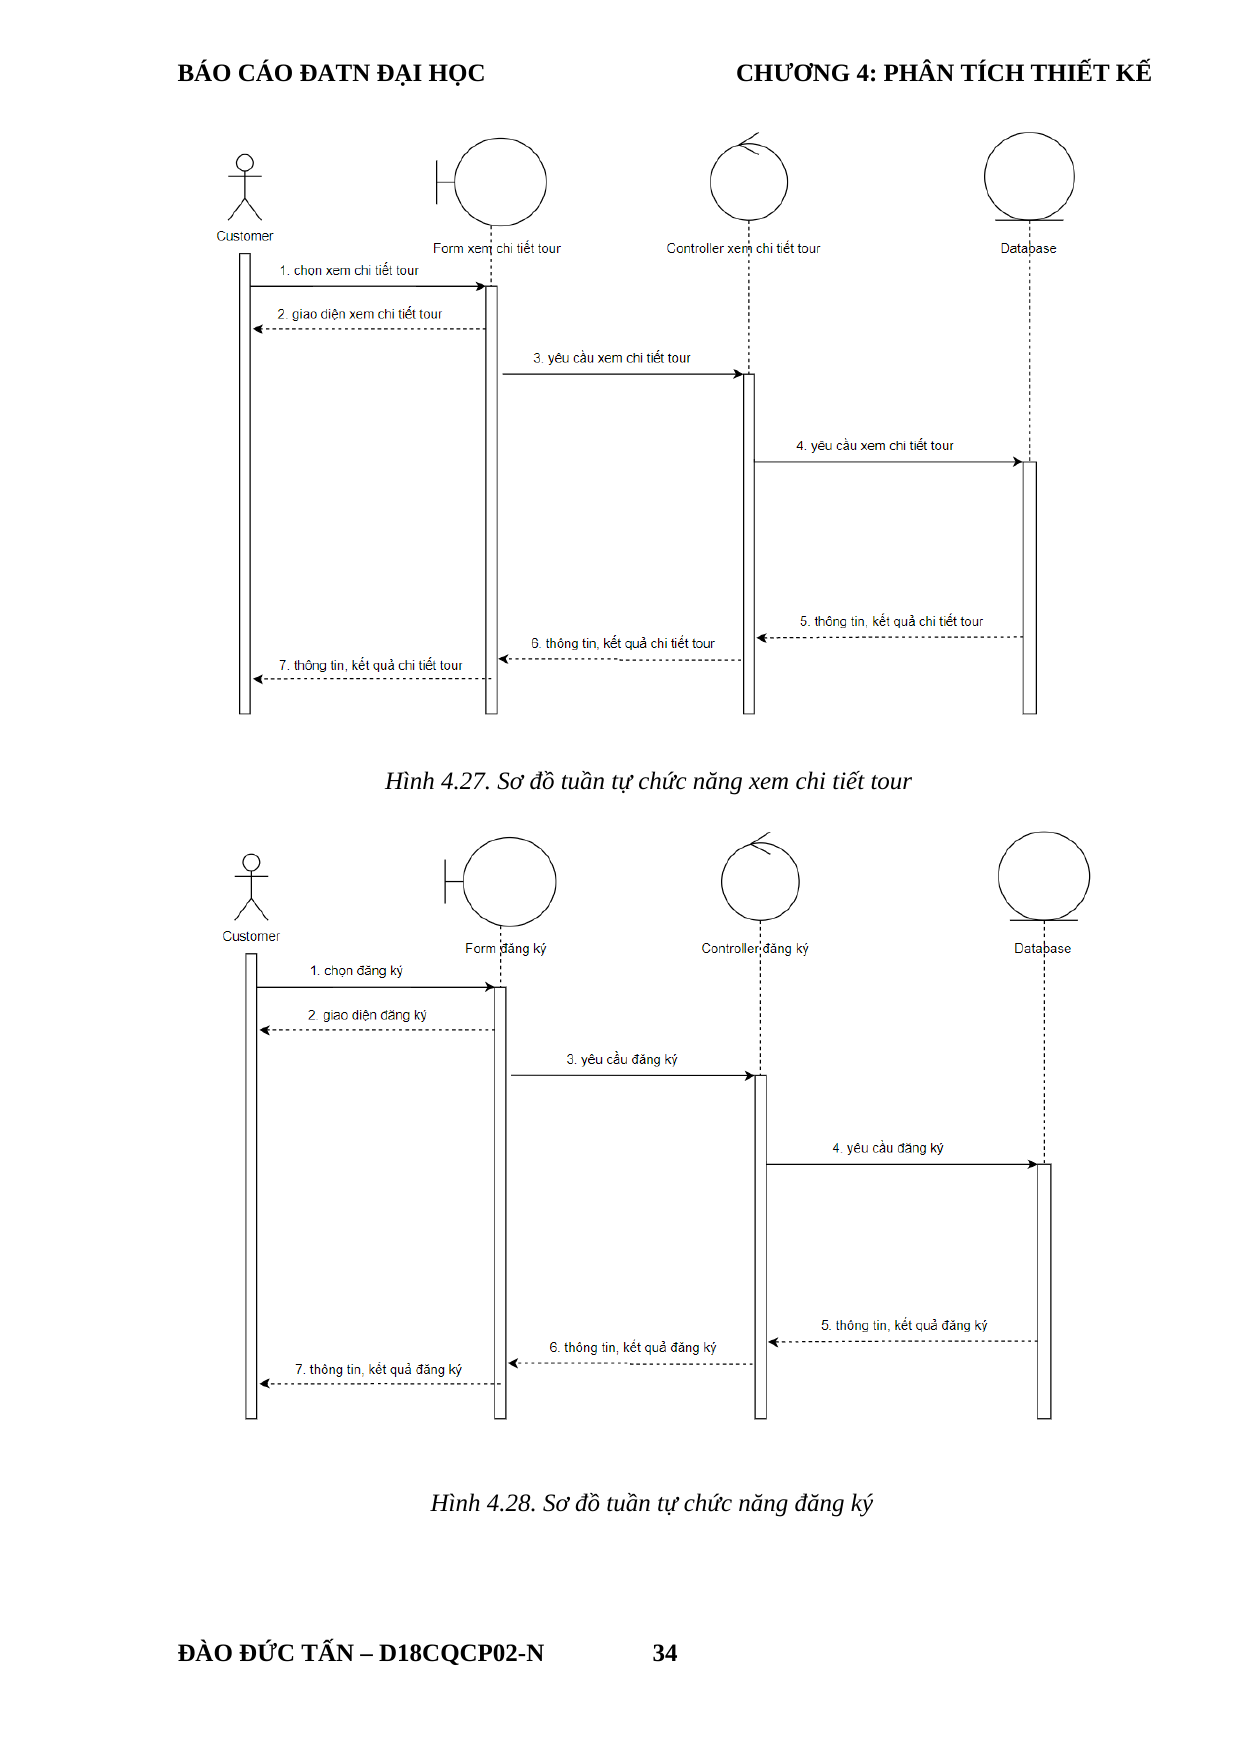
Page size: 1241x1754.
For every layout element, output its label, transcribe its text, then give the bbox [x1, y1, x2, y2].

subtitle Hình 4.28. Sơ đồ tuần tự chức năng đăng ký [177, 1488, 1122, 1517]
subtitle Hình 4.27. Sơ đồ tuần tự chức năng xem chi tiết tour [177, 766, 1122, 795]
picture [177, 817, 1123, 1441]
picture [177, 118, 1123, 721]
